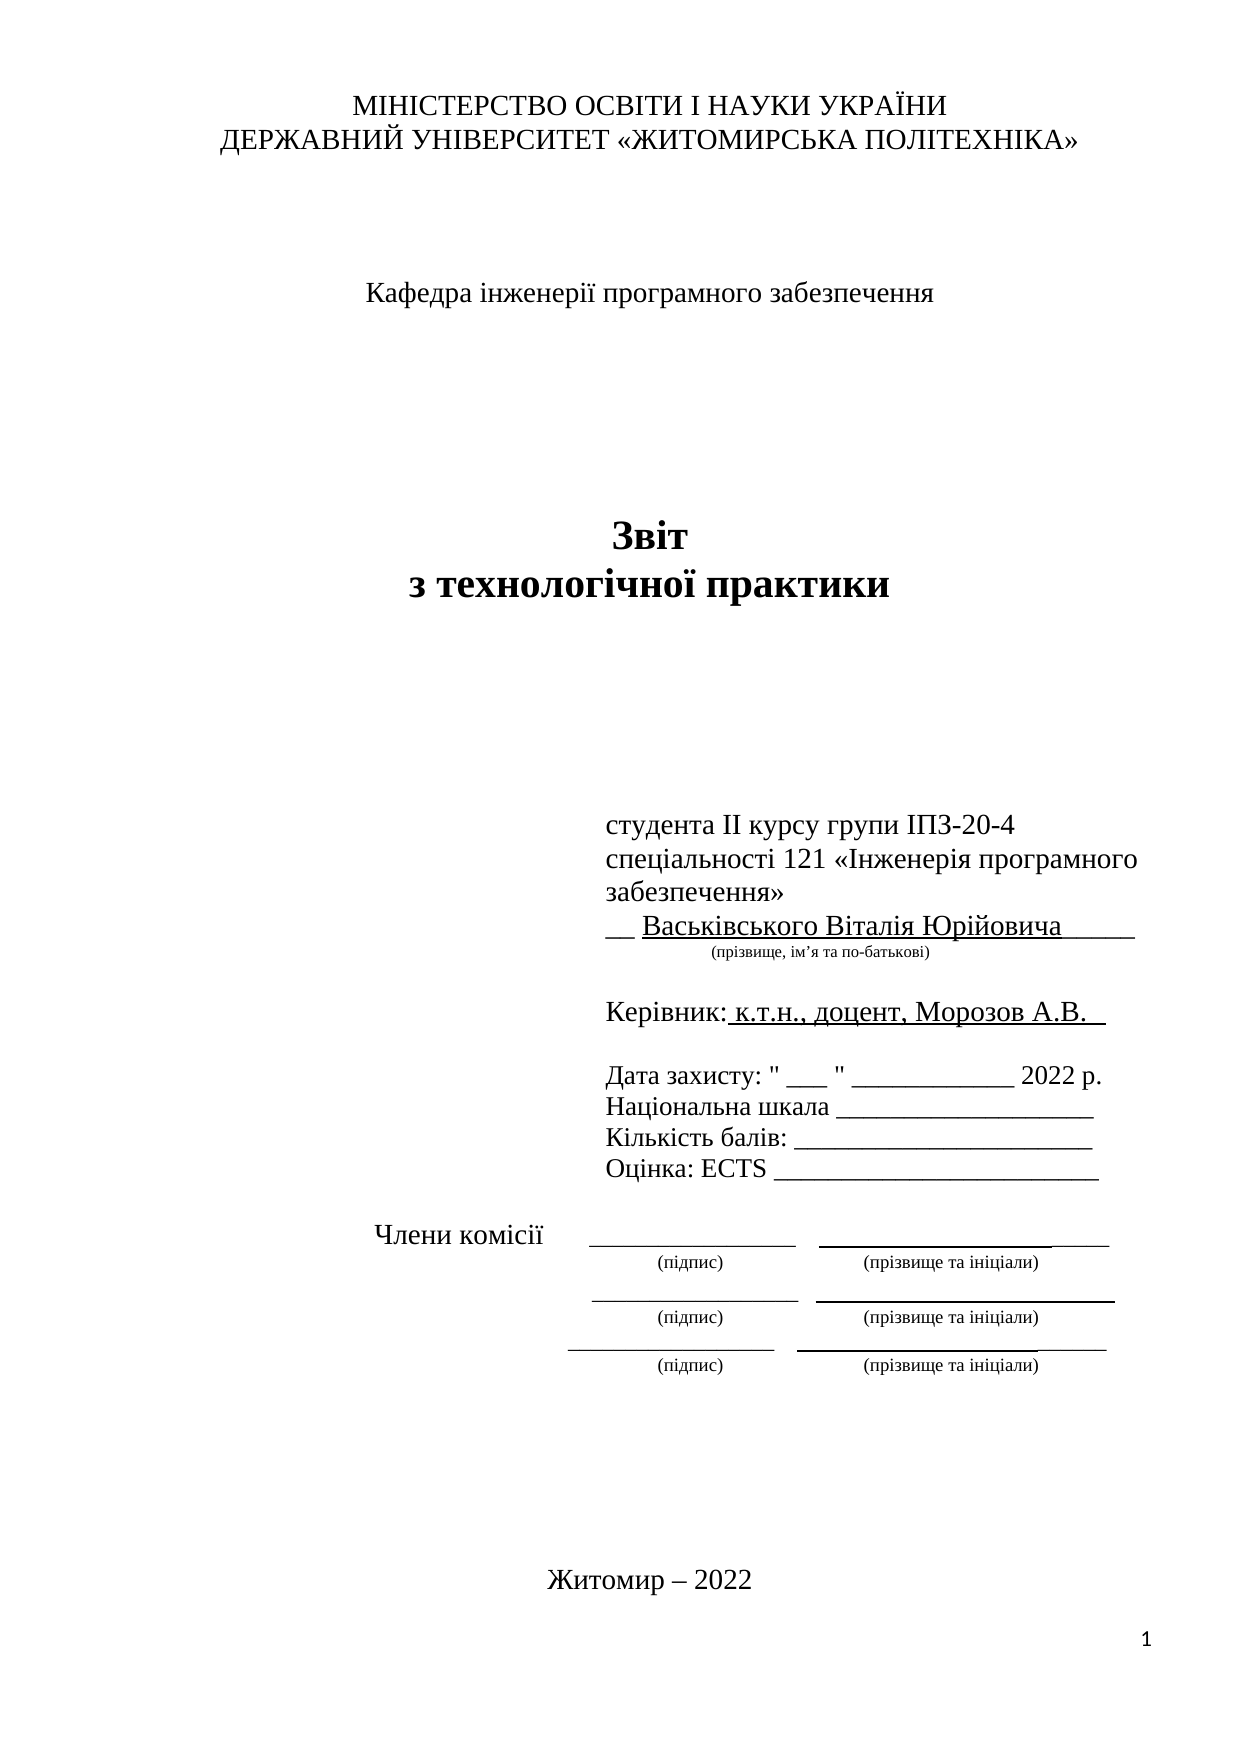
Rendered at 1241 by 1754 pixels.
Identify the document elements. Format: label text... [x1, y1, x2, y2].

text Звіт [148, 510, 1152, 558]
text Житомир – 2022 [148, 1562, 1152, 1596]
text Керівник: к.т.н., доцент, Морозов А.В. [605, 994, 1152, 1028]
text з технологічної практики [148, 558, 1152, 606]
text Дата захисту: " ___ " ____________ 2022 р. [605, 1059, 1152, 1090]
text МІНІСТЕРСТВО ОСВІТИ І НАУКИ УКРАЇНИ [148, 88, 1152, 122]
text ДЕРЖАВНИЙ УНІВЕРСИТЕТ «ЖИТОМИРСЬКА ПОЛІТЕХНІКА» [148, 122, 1152, 156]
text Оцінка: ECTS ________________________ [605, 1152, 1152, 1183]
text студента ІІ курсу групи ІПЗ-20-4 [605, 807, 1152, 841]
text (підпис) (прізвище та ініціали) [148, 1306, 1152, 1327]
text спеціальності 121 «Інженерія програмного забезпечення» [605, 841, 1152, 908]
text __________________ ______ [516, 1327, 1152, 1353]
text Члени комісії __________________ _____ [295, 1217, 1152, 1251]
text (підпис) (прізвище та ініціали) [148, 1353, 1152, 1375]
text __________________ . [516, 1272, 1152, 1306]
text Національна шкала ___________________ [605, 1090, 1152, 1121]
text (підпис) (прізвище та ініціали) [148, 1251, 1152, 1272]
text __ Васьківського Віталія Юрійовича_____ [605, 908, 1152, 941]
text Кафедра інженерії програмного забезпечення [148, 275, 1152, 309]
text (прізвище, ім’я та по-батькові) [148, 941, 1152, 961]
text Кількість балів: ______________________ [605, 1121, 1152, 1152]
